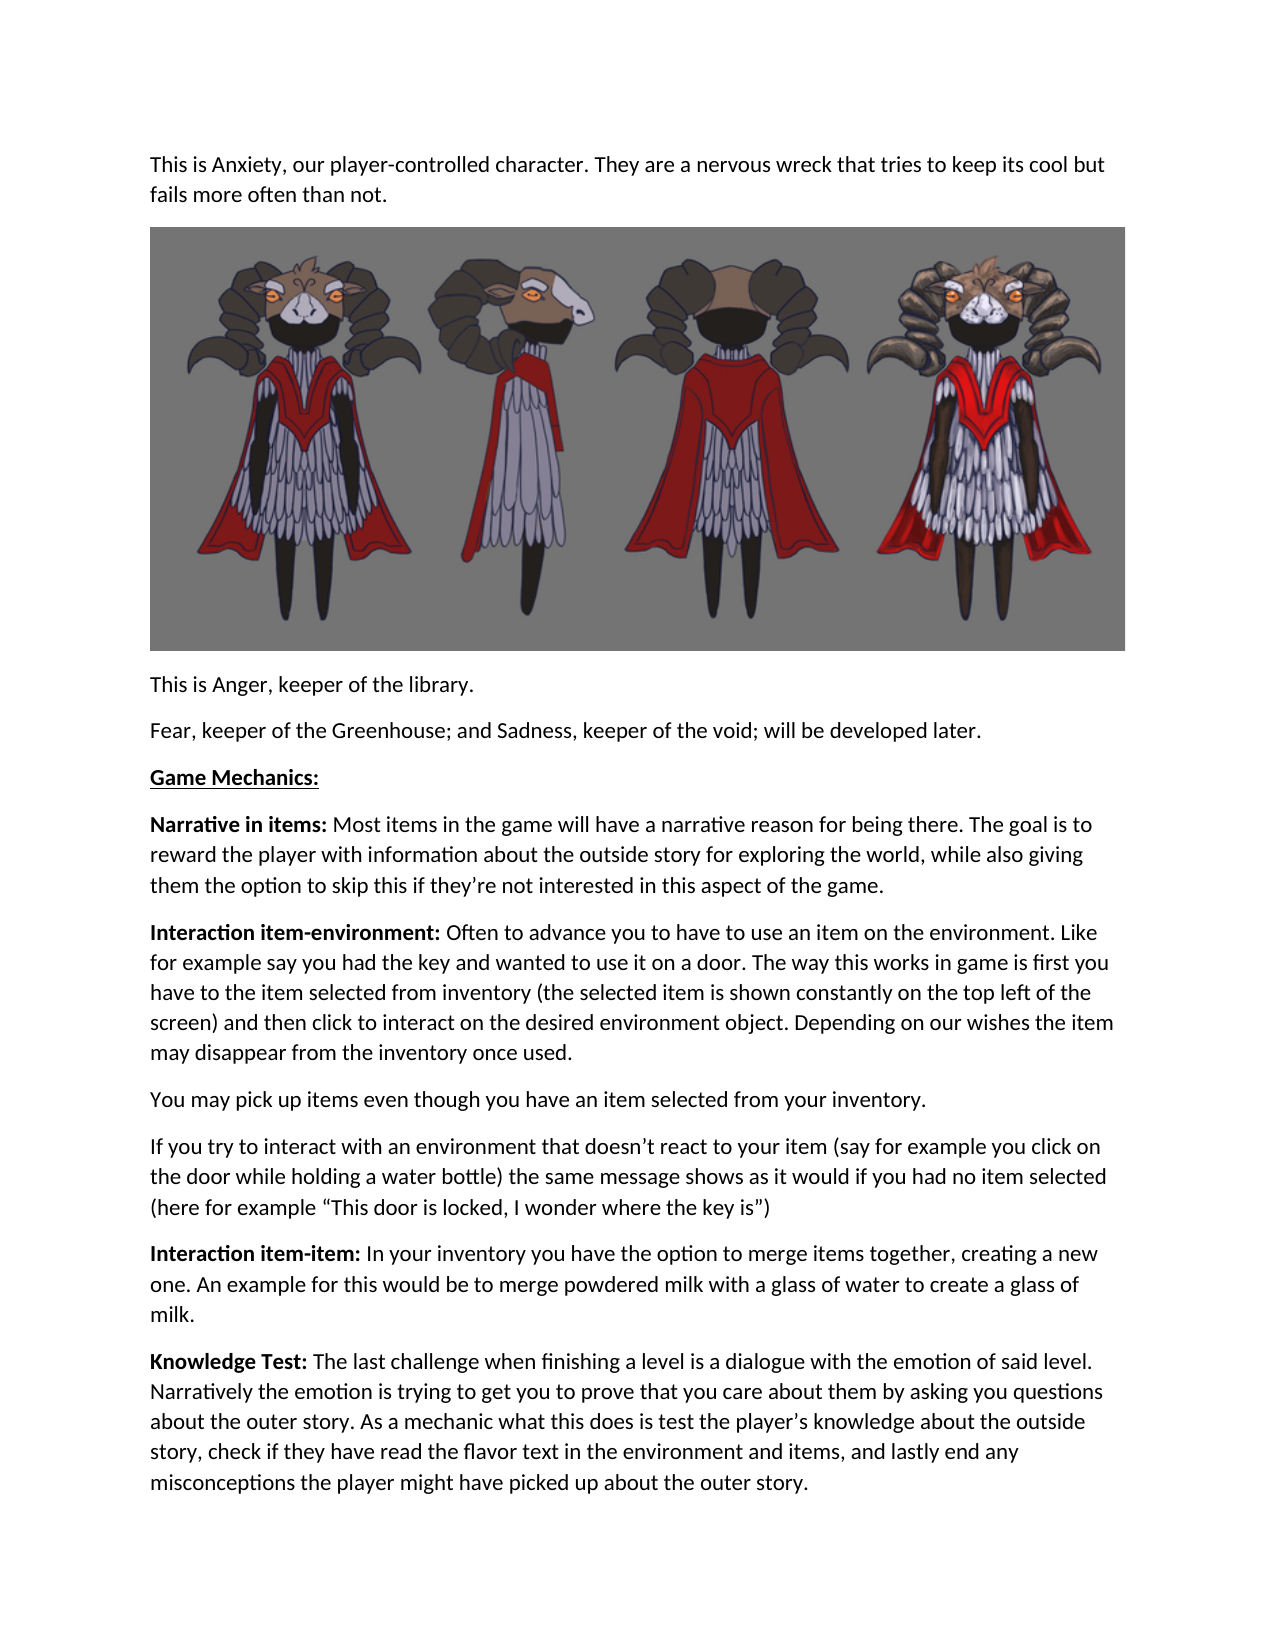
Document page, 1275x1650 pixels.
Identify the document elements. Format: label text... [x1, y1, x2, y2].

text Narrative in items: Most items in the game will have a narrative reason for being there. The goal is to reward the player with information about the outside story for exploring the world, while also giving them the option to skip this if they’re not interested in this aspect of the game. [150, 810, 1125, 899]
text Interaction item-environment: Often to advance you to have to use an item on the environment. Like for example say you had the key and wanted to use it on a door. The way this works in game is first you have to the item selected from inventory (the selected item is shown constantly on the top left of the screen) and then click to interact on the desired environment object. Depending on our wishes the item may disappear from the inventory once used. [150, 918, 1125, 1067]
text Game Mechanics: [150, 763, 1125, 792]
text You may pick up items even though you have an item selected from your inventory. [150, 1085, 1125, 1113]
text Fear, keeper of the Greenhouse; and Sadness, keeper of the void; will be developed later. [150, 717, 1125, 745]
text Knowledge Test: The last challenge when finishing a level is a dialogue with the emotion of said level. Narratively the emotion is trying to get you to prove that you care about them by asking you questions about the outer story. As a mechanic what this does is test the player’s knowledge about the outside story, check if they have read the flavor text in the environment and items, and lastly end any misconceptions the player might have picked up about the outer story. [150, 1347, 1125, 1496]
text This is Anger, keeper of the library. [150, 670, 1125, 698]
text If you try to interact with an environment that doesn’t react to your item (say for example you click on the door while holding a water bottle) the same message shows as it would if you had no item selected (here for example “This door is locked, I wonder where the key is”) [150, 1132, 1125, 1221]
text This is Anxiety, our player-controlled character. They are a nervous wreck that tries to keep its cool but fails more often than not. [150, 150, 1125, 208]
text Interaction item-item: In your inventory you have the option to merge items together, creating a new one. An example for this would be to merge powdered milk with a glass of water to create a glass of milk. [150, 1239, 1125, 1328]
picture [150, 227, 1125, 651]
